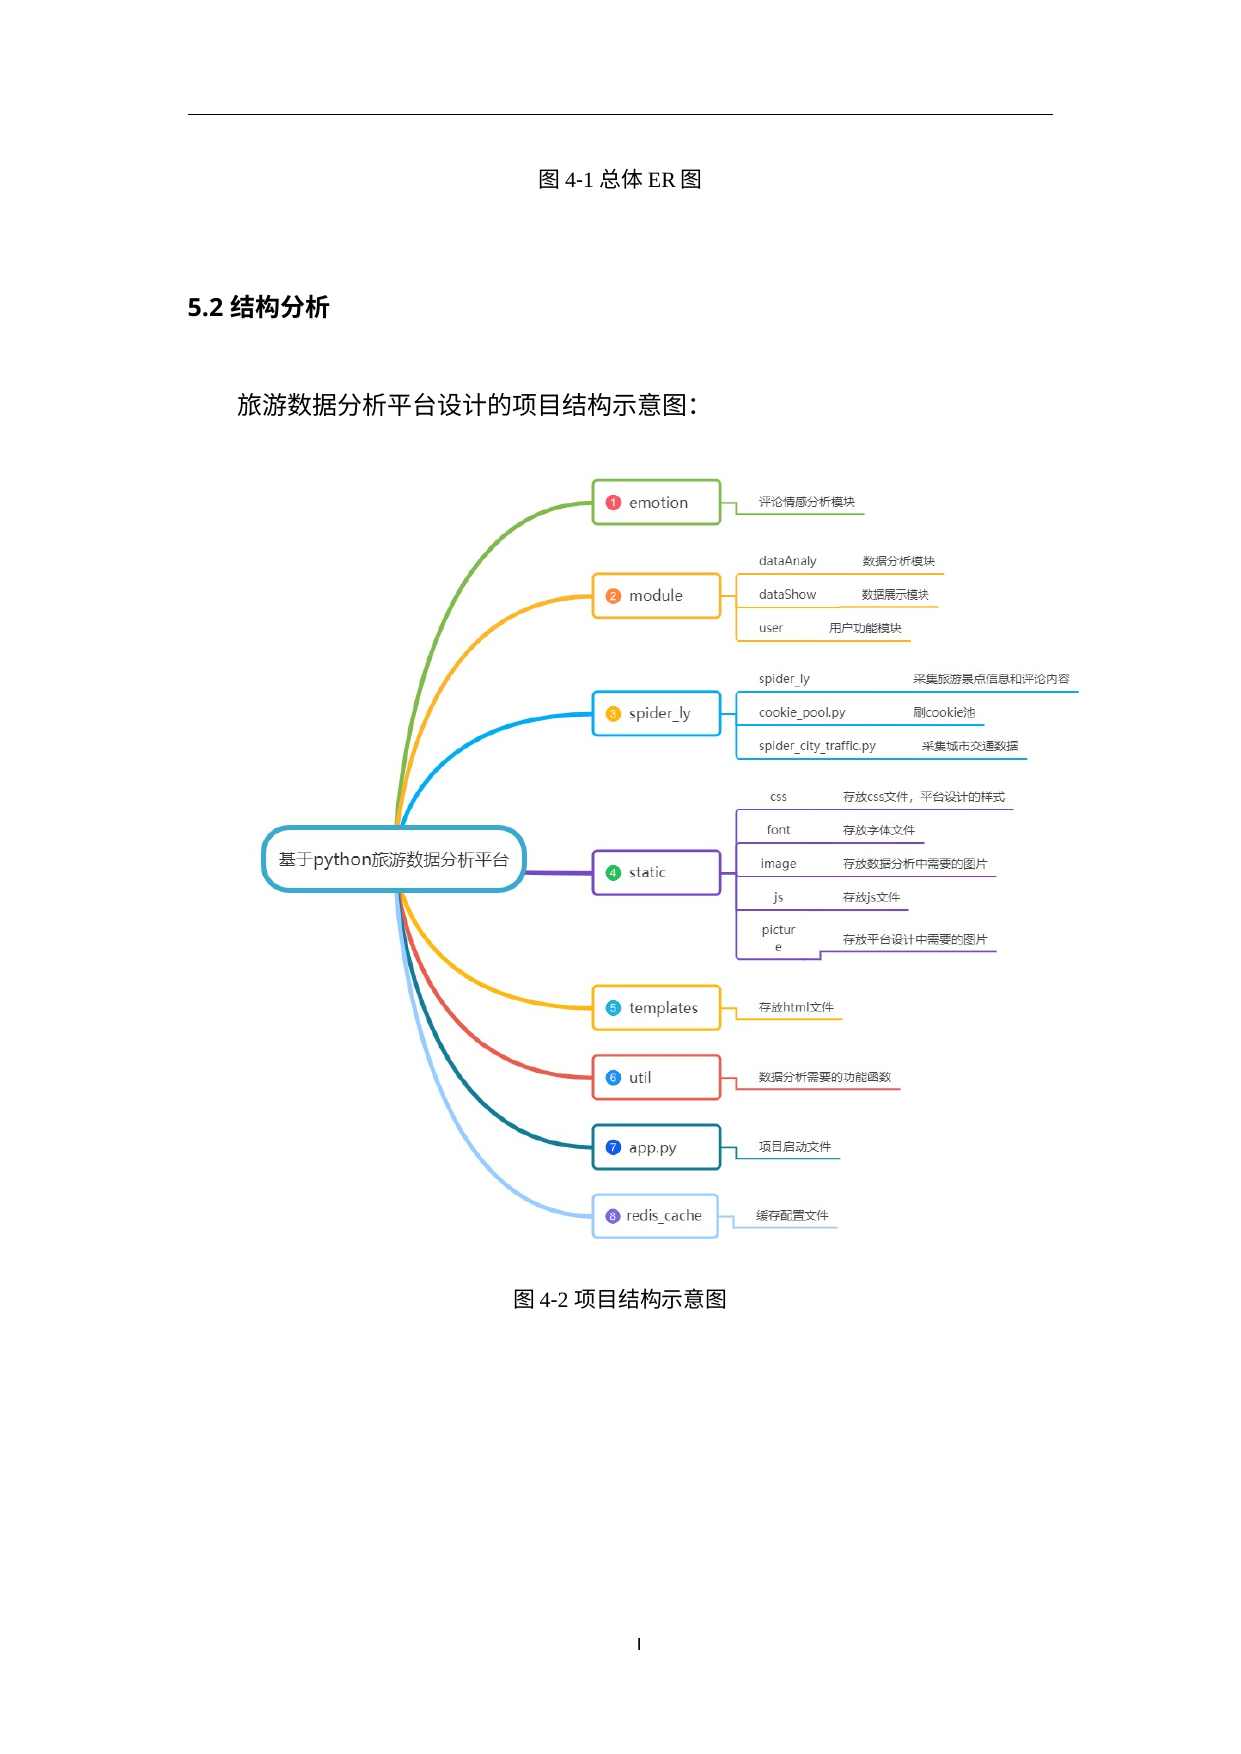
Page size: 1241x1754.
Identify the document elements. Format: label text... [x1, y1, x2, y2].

text 图4-1 总体ER图 [187, 162, 1053, 194]
picture [237, 454, 1103, 1263]
text 图4-2 项目结构示意图 [187, 1282, 1053, 1315]
subtitle 5.2 结构分析 [187, 274, 1053, 339]
text 旅游数据分析平台设计的项目结构示意图： [187, 372, 1053, 437]
